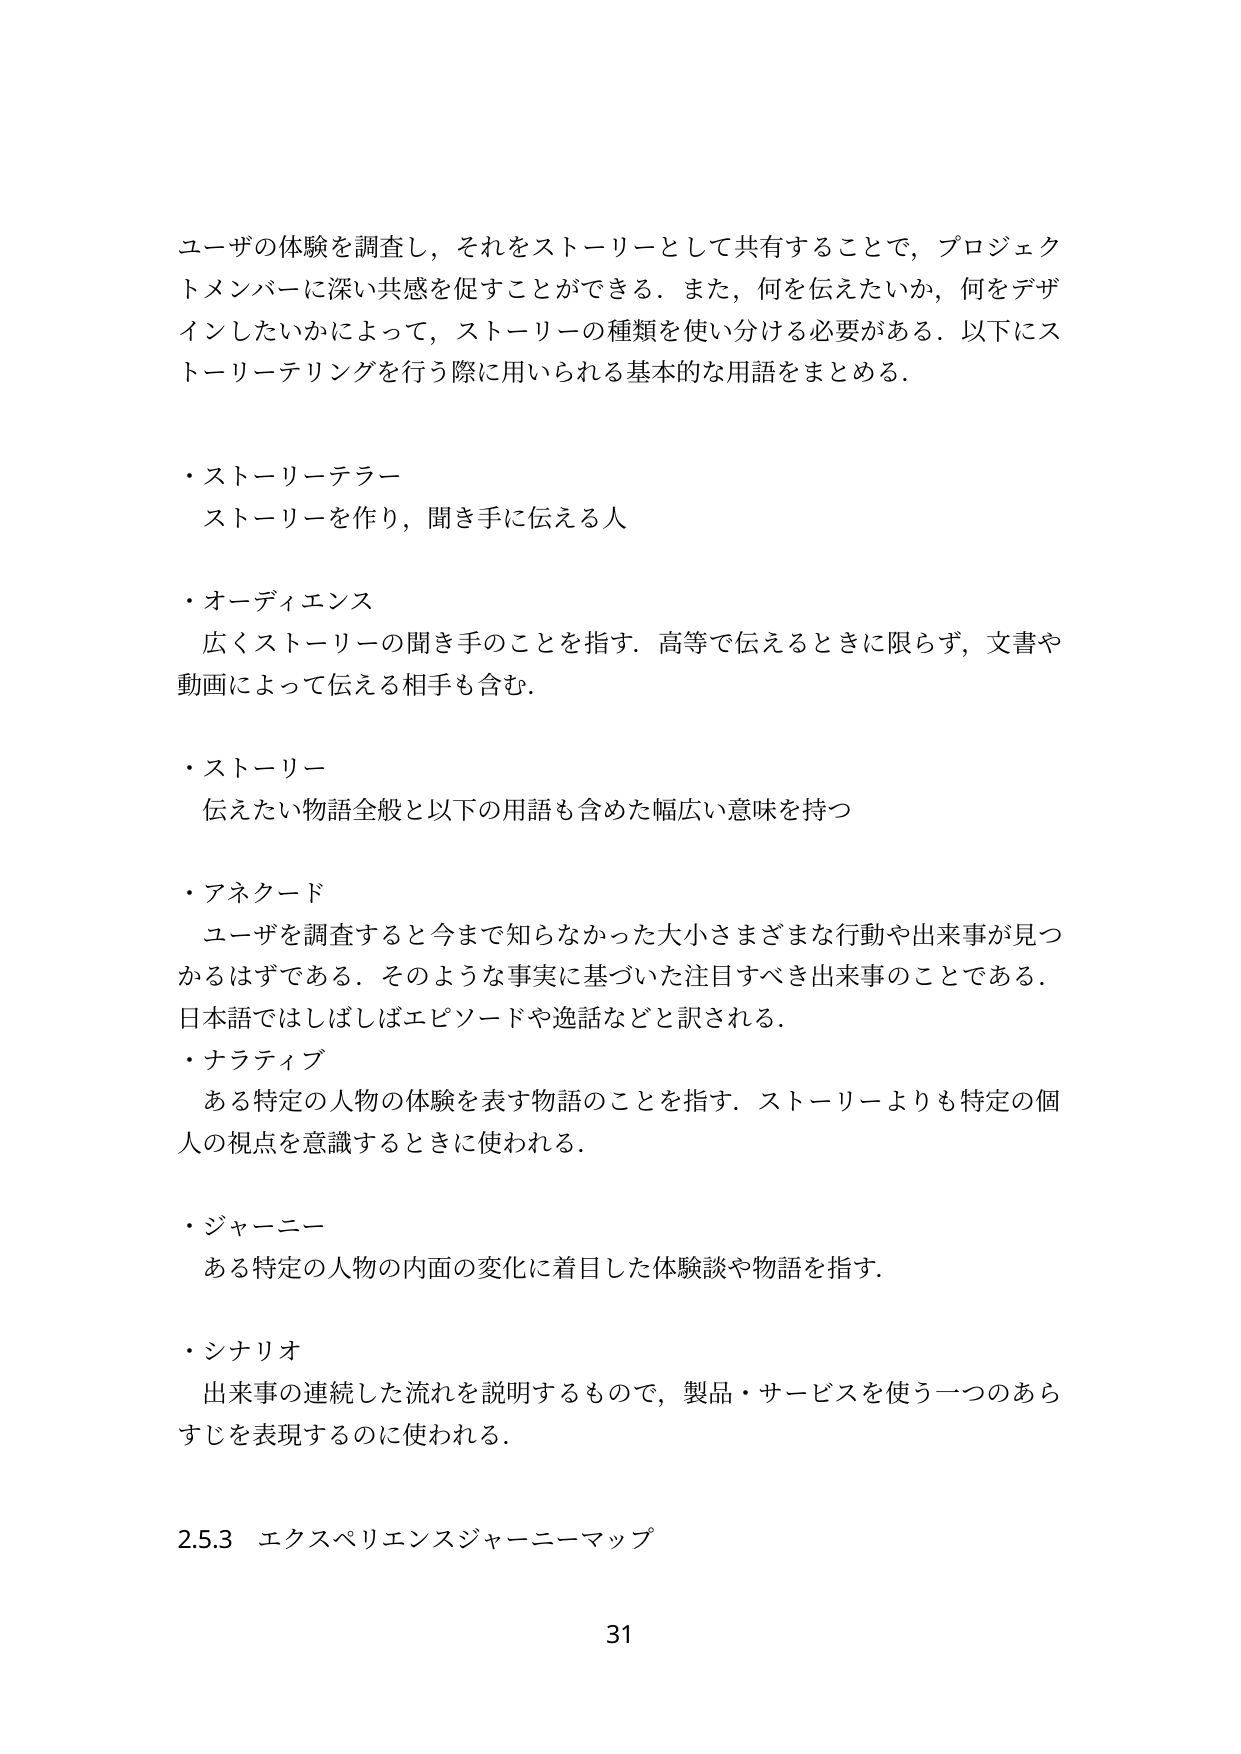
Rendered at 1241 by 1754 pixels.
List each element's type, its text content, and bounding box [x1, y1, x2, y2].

list ・ナラティブ [177, 1038, 1063, 1079]
list ストーリーを作り，聞き手に伝える人 [177, 496, 1063, 538]
list ある特定の人物の体験を表す物語のことを指す．ストーリーよりも特定の個人の視点を意識するときに使われる． [177, 1079, 1063, 1163]
text 2.5.3 エクスペリエンスジャーニーマップ [177, 1517, 1063, 1558]
list ある特定の人物の内面の変化に着目した体験談や物語を指す． [177, 1246, 1063, 1288]
list 伝えたい物語全般と以下の用語も含めた幅広い意味を持つ [177, 788, 1063, 829]
list ・ストーリーテラー [177, 454, 1063, 496]
list ・アネクード [177, 871, 1063, 913]
list 広くストーリーの聞き手のことを指す．高等で伝えるときに限らず，文書や動画によって伝える相手も含む． [177, 621, 1063, 704]
list ・ジャーニー [177, 1204, 1063, 1246]
list 出来事の連続した流れを説明するもので，製品・サービスを使う一つのあらすじを表現するのに使われる． [177, 1371, 1063, 1454]
list ・オーディエンス [177, 579, 1063, 621]
list ユーザを調査すると今まで知らなかった大小さまざまな行動や出来事が見つかるはずである．そのような事実に基づいた注目すべき出来事のことである．日本語ではしばしばエピソードや逸話などと訳される． [177, 913, 1063, 1038]
list ・シナリオ [177, 1329, 1063, 1371]
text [177, 225, 1063, 392]
list ・ストーリー [177, 746, 1063, 788]
